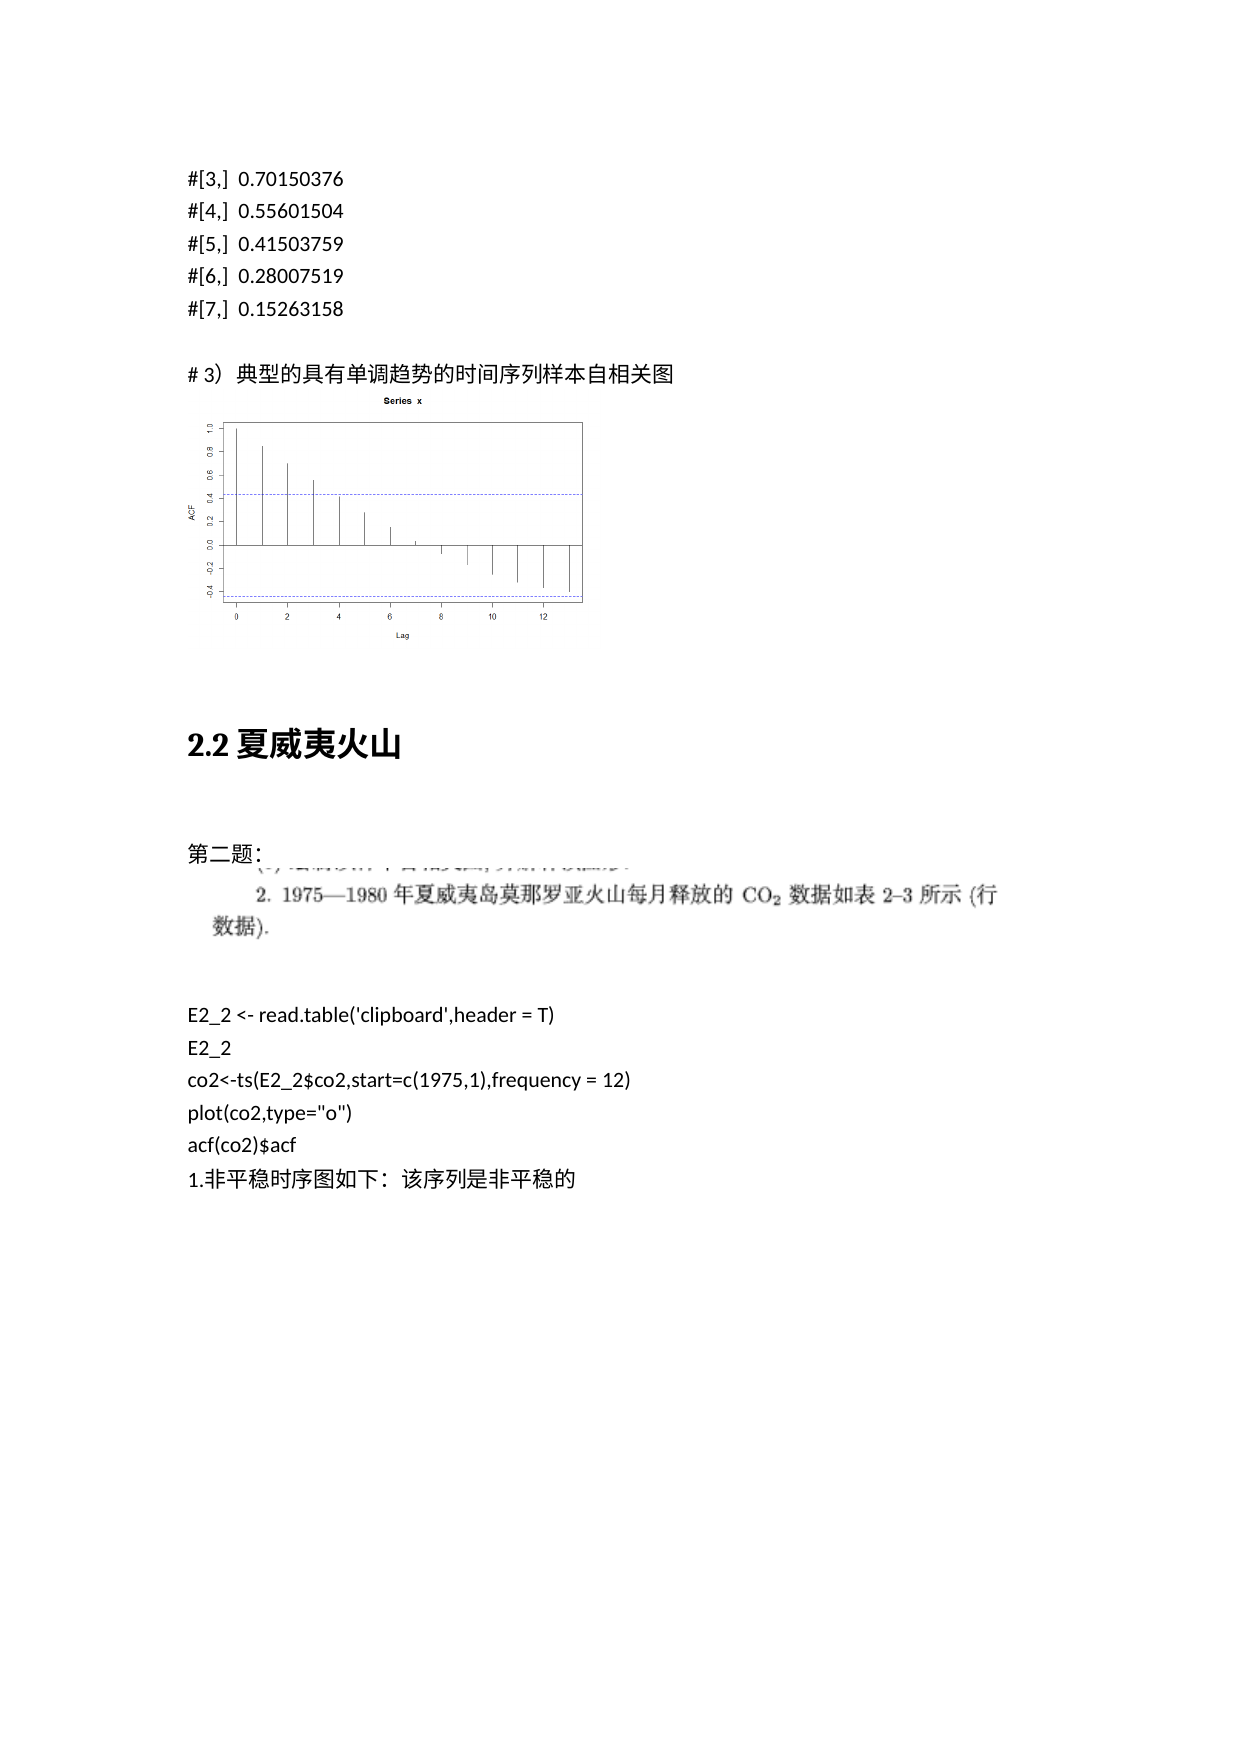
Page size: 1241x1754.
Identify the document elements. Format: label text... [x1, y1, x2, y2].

text E2_2 [187, 1031, 1053, 1064]
text #[4,] 0.55601504 [187, 194, 1053, 227]
text # 3）典型的具有单调趋势的时间序列样本自相关图 [187, 357, 1053, 389]
text plot(co2,type="o") [187, 1096, 1053, 1129]
text acf(co2)$acf [187, 1129, 1053, 1161]
text 1.非平稳时序图如下：该序列是非平稳的 [187, 1161, 1053, 1194]
text co2<-ts(E2_2$co2,start=c(1975,1),frequency = 12) [187, 1064, 1053, 1096]
text #[3,] 0.70150376 [187, 162, 1053, 194]
picture [187, 868, 1053, 975]
text #[6,] 0.28007519 [187, 259, 1053, 292]
subtitle 2.2 夏威夷火山 [187, 709, 1053, 774]
text #[5,] 0.41503759 [187, 227, 1053, 259]
text 第二题： [187, 836, 1053, 868]
picture [187, 389, 601, 649]
text #[7,] 0.15263158 [187, 292, 1053, 324]
text E2_2 <- read.table('clipboard',header = T) [187, 999, 1053, 1031]
